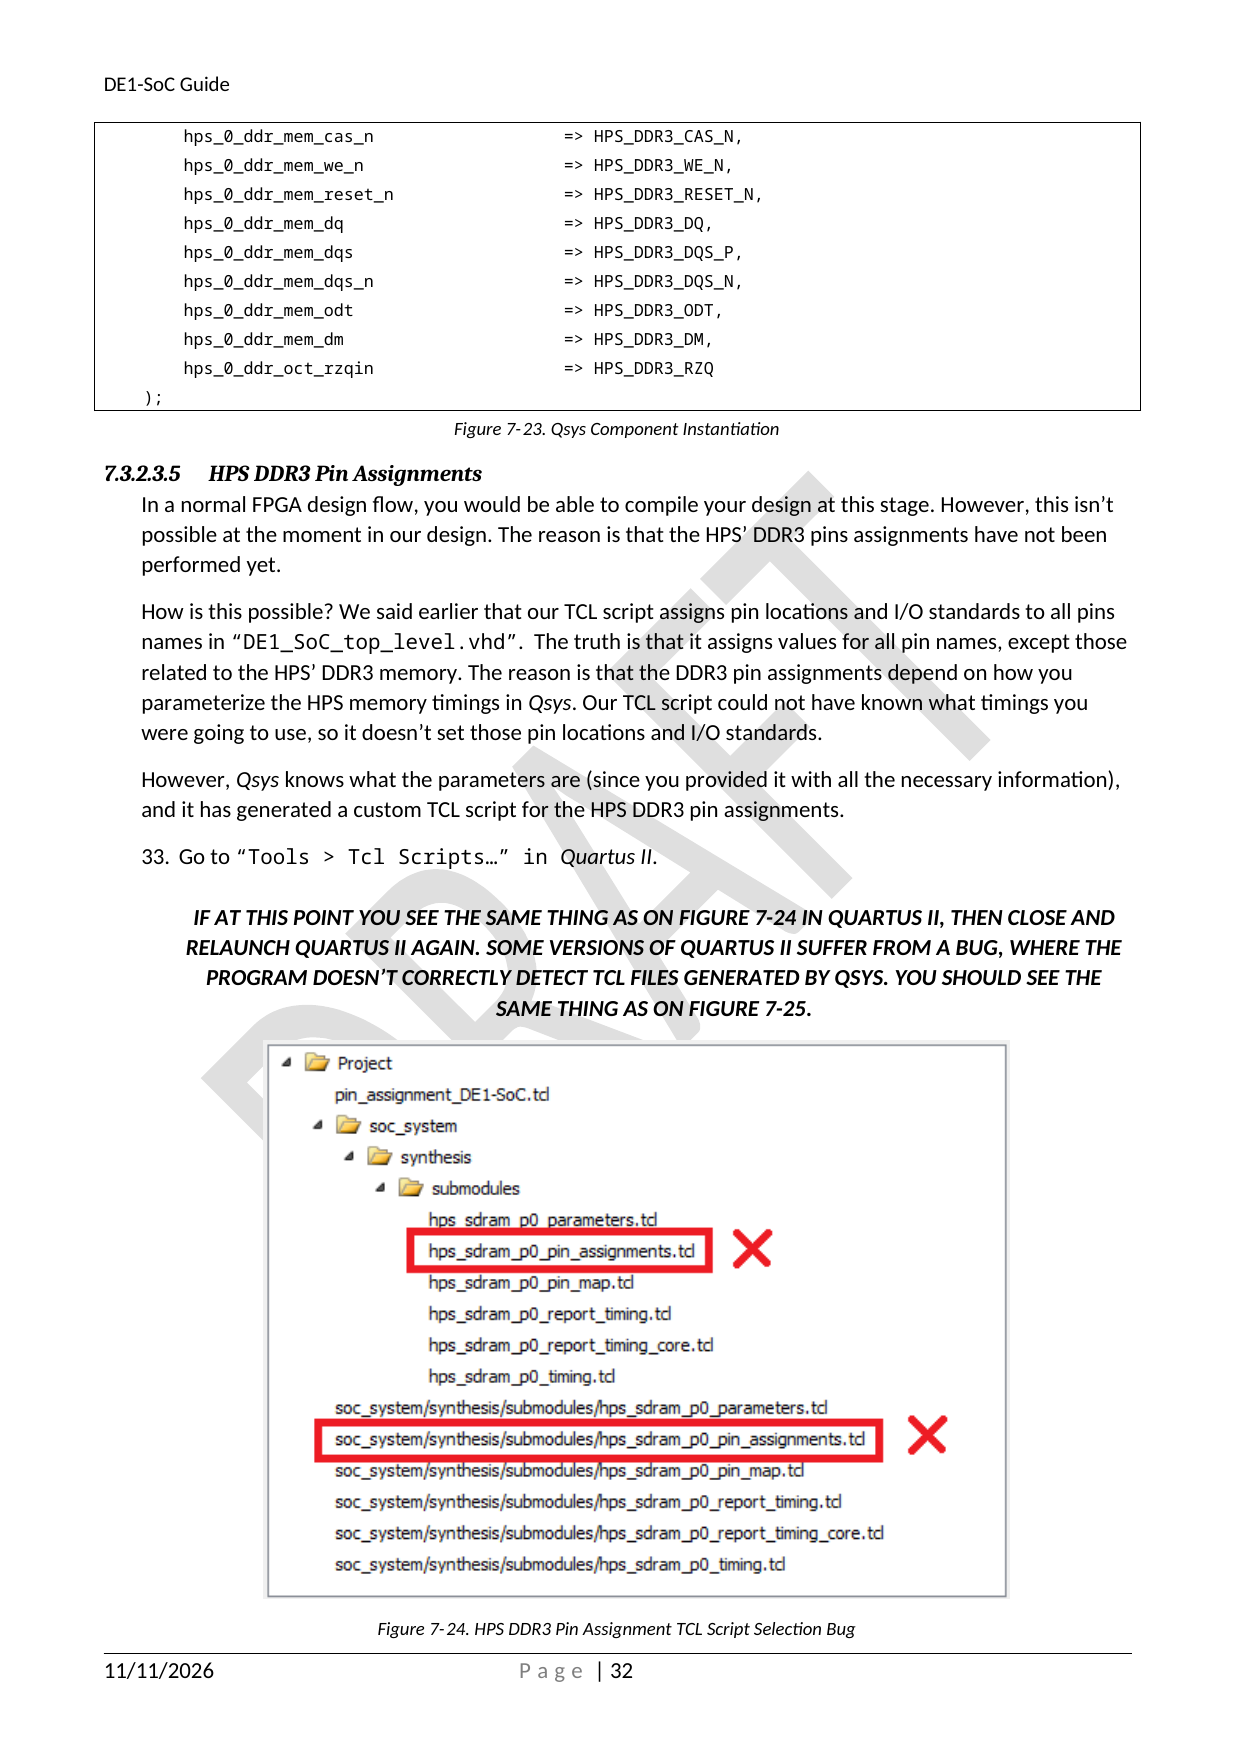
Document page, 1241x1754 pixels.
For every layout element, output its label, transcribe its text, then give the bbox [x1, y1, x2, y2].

subtitle HPS DDR3 Pin Assignments [103, 461, 1132, 488]
text hps_0_ddr_mem_dqs => HPS_DDR3_DQS_P, [95, 237, 1140, 263]
text hps_0_ddr_mem_dm => HPS_DDR3_DM, [95, 324, 1140, 350]
text However, Qsys knows what the parameters are (since you provided it with all the necessary information), and it has generated a custom TCL script for the HPS DDR3 pin assignments. [141, 765, 1132, 823]
text hps_0_ddr_mem_we_n => HPS_DDR3_WE_N, [95, 151, 1140, 176]
text In a normal FPGA design flow, you would be able to compile your design at this stage. However, this isn’t possible at the moment in our design. The reason is that the HPS’ DDR3 pins assignments have not been performed yet. [141, 490, 1132, 578]
text ); [95, 382, 1140, 410]
text hps_0_ddr_mem_reset_n => HPS_DDR3_RESET_N, [95, 179, 1140, 205]
text How is this possible? We said earlier that our TCL script assigns pin locations and I/O standards to all pins names in “DE1_SoC_top_level.vhd”. The truth is that it assigns values for all pin names, except those related to the HPS’ DDR3 memory. The reason is that the DDR3 pin assignments depend on how you parameterize the HPS memory timings in Qsys. Our TCL script could not have known what timings you were going to use, so it doesn’t set those pin locations and I/O standards. [141, 597, 1132, 746]
text hps_0_ddr_mem_dq => HPS_DDR3_DQ, [95, 208, 1140, 234]
text hps_0_ddr_mem_dqs_n => HPS_DDR3_DQS_N, [95, 266, 1140, 292]
text hps_0_ddr_mem_odt => HPS_DDR3_ODT, [95, 295, 1140, 321]
list Go to “Tools > Tcl Scripts…” in Quartus II. [141, 842, 1132, 901]
text hps_0_ddr_mem_cas_n => HPS_DDR3_CAS_N, [95, 123, 1140, 147]
picture [263, 1040, 1010, 1599]
text hps_0_ddr_oct_rzqin => HPS_DDR3_RZQ [95, 353, 1140, 379]
